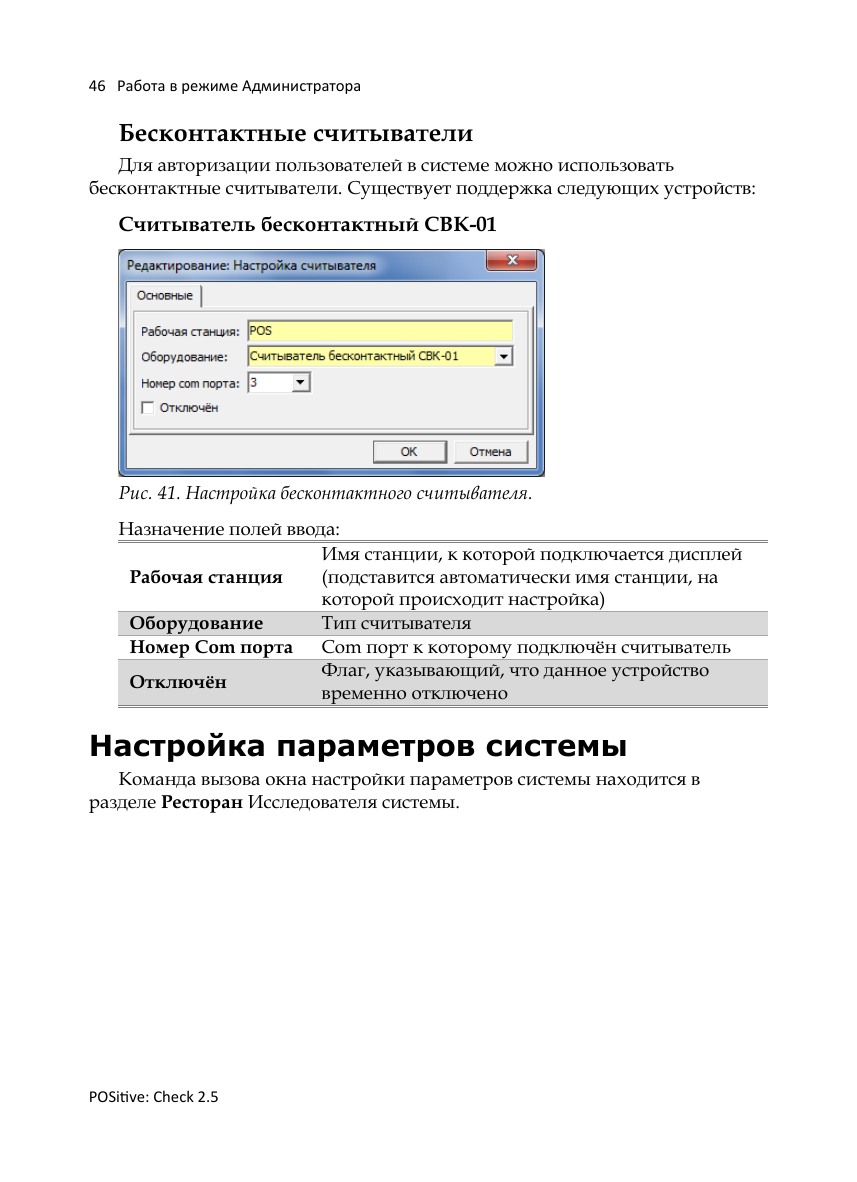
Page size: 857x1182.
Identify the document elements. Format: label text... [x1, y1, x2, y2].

subtitle Бесконтактные считыватели [89, 118, 768, 148]
table_cell Номер Com порта [118, 636, 310, 658]
text Рис. 41. Настройка бесконтактного считывателя. [89, 482, 768, 505]
subtitle Настройка параметров системы [89, 727, 768, 762]
subtitle Считыватель бесконтактный СВК-01 [89, 212, 768, 237]
table_cell Флаг, указывающий, что данное устройство временно отключено [310, 660, 768, 705]
table_header Рабочая станция [118, 543, 310, 611]
text Назначение полей ввода: [89, 518, 768, 540]
table_cell Отключён [118, 660, 310, 705]
table_header Имя станции, к которой подключается дисплей (подставится автоматически имя станции, на которой происходит настройка) [310, 543, 768, 611]
table_cell Com порт к которому подключён считыватель [310, 636, 768, 658]
picture [118, 249, 545, 477]
table_cell Тип считывателя [310, 612, 768, 635]
text Команда вызова окна настройки параметров системы находится в разделе Ресторан Исследователя системы. [89, 768, 768, 813]
table_cell Оборудование [118, 612, 310, 635]
text Для авторизации пользователей в системе можно использовать бесконтактные считыватели. Существует поддержка следующих устройств: [89, 154, 768, 200]
